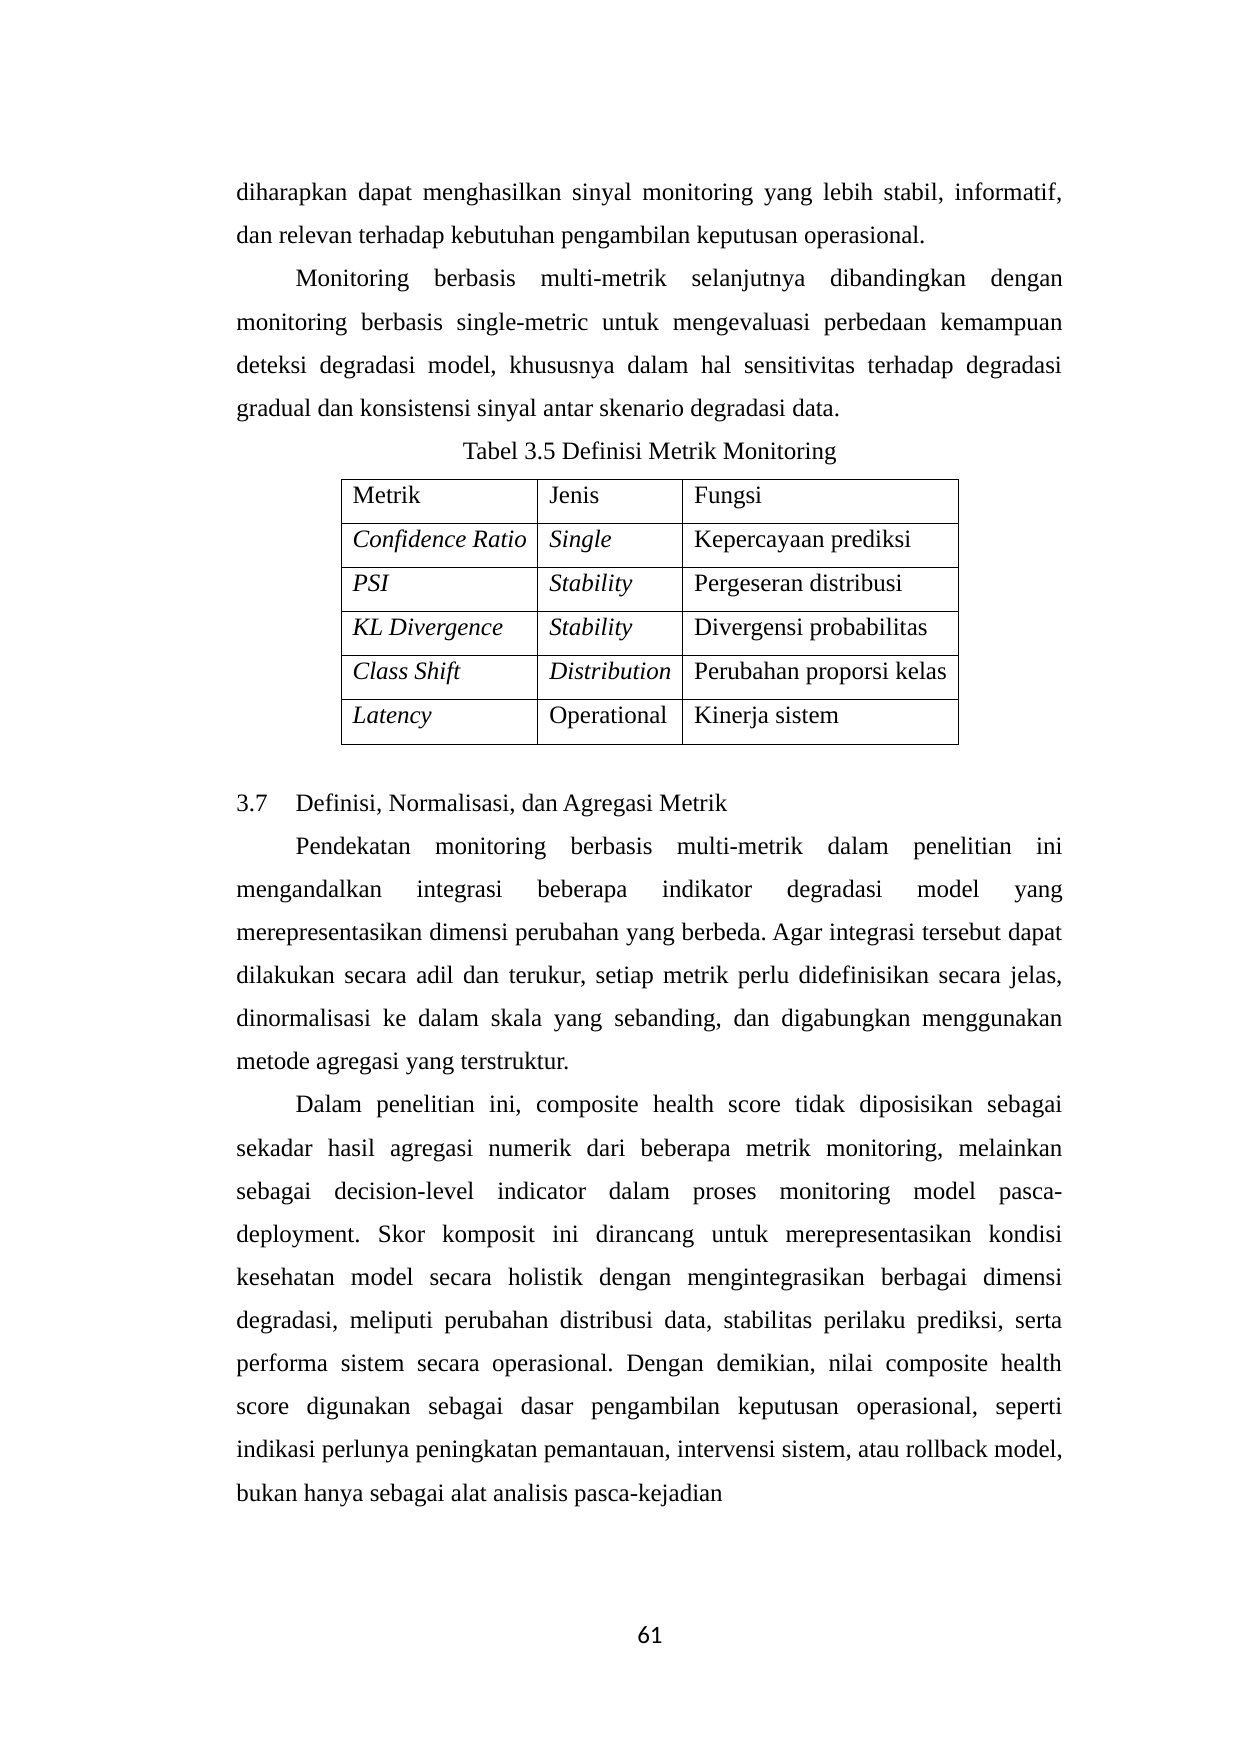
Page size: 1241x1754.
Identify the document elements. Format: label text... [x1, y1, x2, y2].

table_cell Divergensi probabilitas [683, 612, 958, 655]
table_cell Perubahan proporsi kelas [683, 656, 958, 699]
table_cell PSI [342, 568, 537, 611]
table_cell Confidence Ratio [342, 524, 537, 567]
table_cell Kinerja sistem [683, 700, 958, 743]
table_cell Kepercayaan prediksi [683, 524, 958, 567]
table_cell KL Divergence [342, 612, 537, 655]
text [236, 177, 1063, 249]
text Tabel 3.5 Definisi Metrik Monitoring [236, 436, 1063, 465]
subtitle 3.7 Definisi, Normalisasi, dan Agregasi Metrik [236, 788, 1063, 816]
table_cell Pergeseran distribusi [683, 568, 958, 611]
table_cell Single [538, 524, 682, 567]
table_cell Latency [342, 700, 537, 743]
text Monitoring berbasis multi-metrik selanjutnya dibandingkan dengan monitoring berbasis single-metric untuk mengevaluasi perbedaan kemampuan deteksi degradasi model, khususnya dalam hal sensitivitas terhadap degradasi gradual dan konsistensi sinyal antar skenario degradasi data. [236, 263, 1063, 422]
text Pendekatan monitoring berbasis multi-metrik dalam penelitian ini mengandalkan integrasi beberapa indikator degradasi model yang merepresentasikan dimensi perubahan yang berbeda. Agar integrasi tersebut dapat dilakukan secara adil dan terukur, setiap metrik perlu didefinisikan secara jelas, dinormalisasi ke dalam skala yang sebanding, dan digabungkan menggunakan metode agregasi yang terstruktur. [236, 831, 1063, 1075]
table_header Metrik [342, 480, 537, 523]
text Dalam penelitian ini, composite health score tidak diposisikan sebagai sekadar hasil agregasi numerik dari beberapa metrik monitoring, melainkan sebagai decision-level indicator dalam proses monitoring model pasca-deployment. Skor komposit ini dirancang untuk merepresentasikan kondisi kesehatan model secara holistik dengan mengintegrasikan berbagai dimensi degradasi, meliputi perubahan distribusi data, stabilitas perilaku prediksi, serta performa sistem secara operasional. Dengan demikian, nilai composite health score digunakan sebagai dasar pengambilan keputusan operasional, seperti indikasi perlunya peningkatan pemantauan, intervensi sistem, atau rollback model, bukan hanya sebagai alat analisis pasca-kejadian [236, 1089, 1063, 1506]
table_cell Operational [538, 700, 682, 743]
table_cell Stability [538, 612, 682, 655]
table_header Fungsi [683, 480, 958, 523]
table_header Jenis [538, 480, 682, 523]
table_cell Distribution [538, 656, 682, 699]
table_cell Class Shift [342, 656, 537, 699]
table_cell Stability [538, 568, 682, 611]
